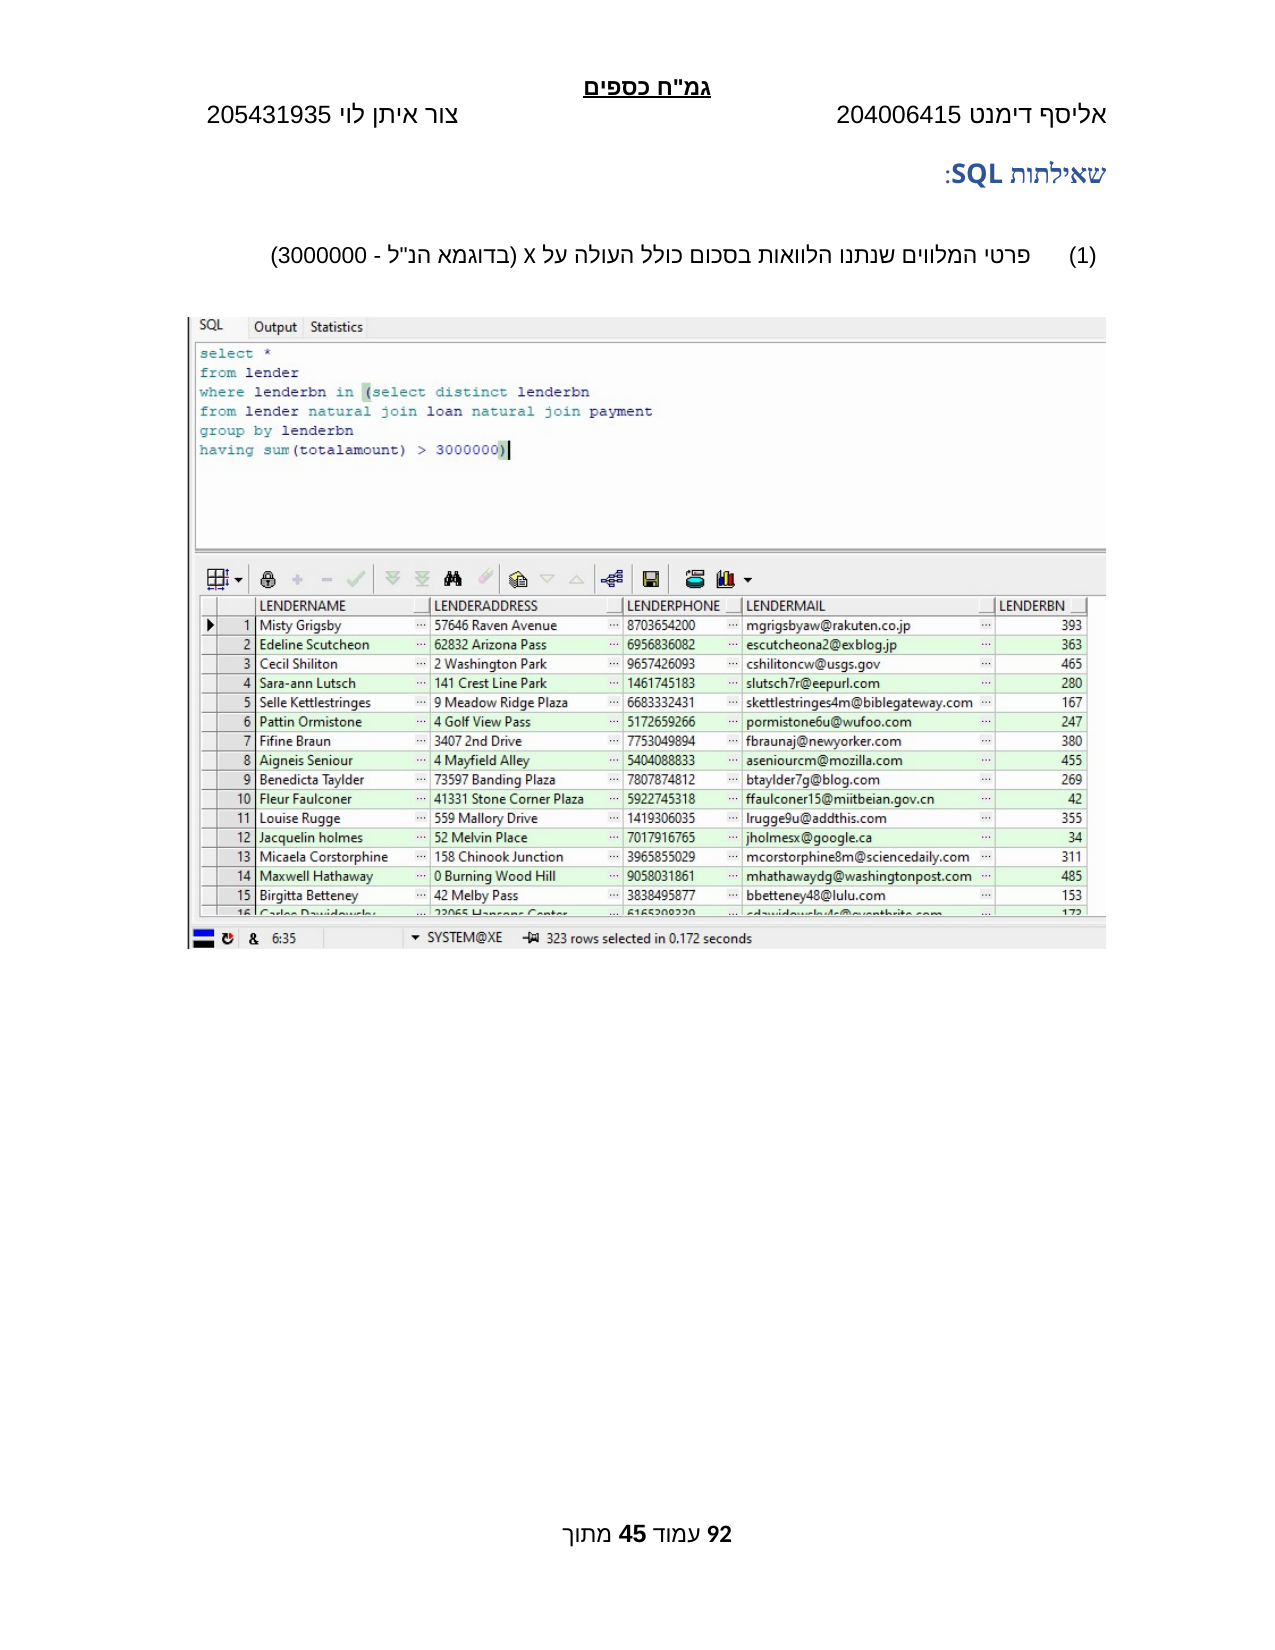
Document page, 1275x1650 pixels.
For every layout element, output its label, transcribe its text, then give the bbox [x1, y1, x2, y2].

picture [187, 317, 1107, 949]
list פרטי המלווים שנתנו הלוואות בסכום כולל העולה על X (בדוגמא הנ"ל - 3000000) [187, 241, 1069, 269]
subtitle שאילתות SQL: [187, 154, 1106, 191]
